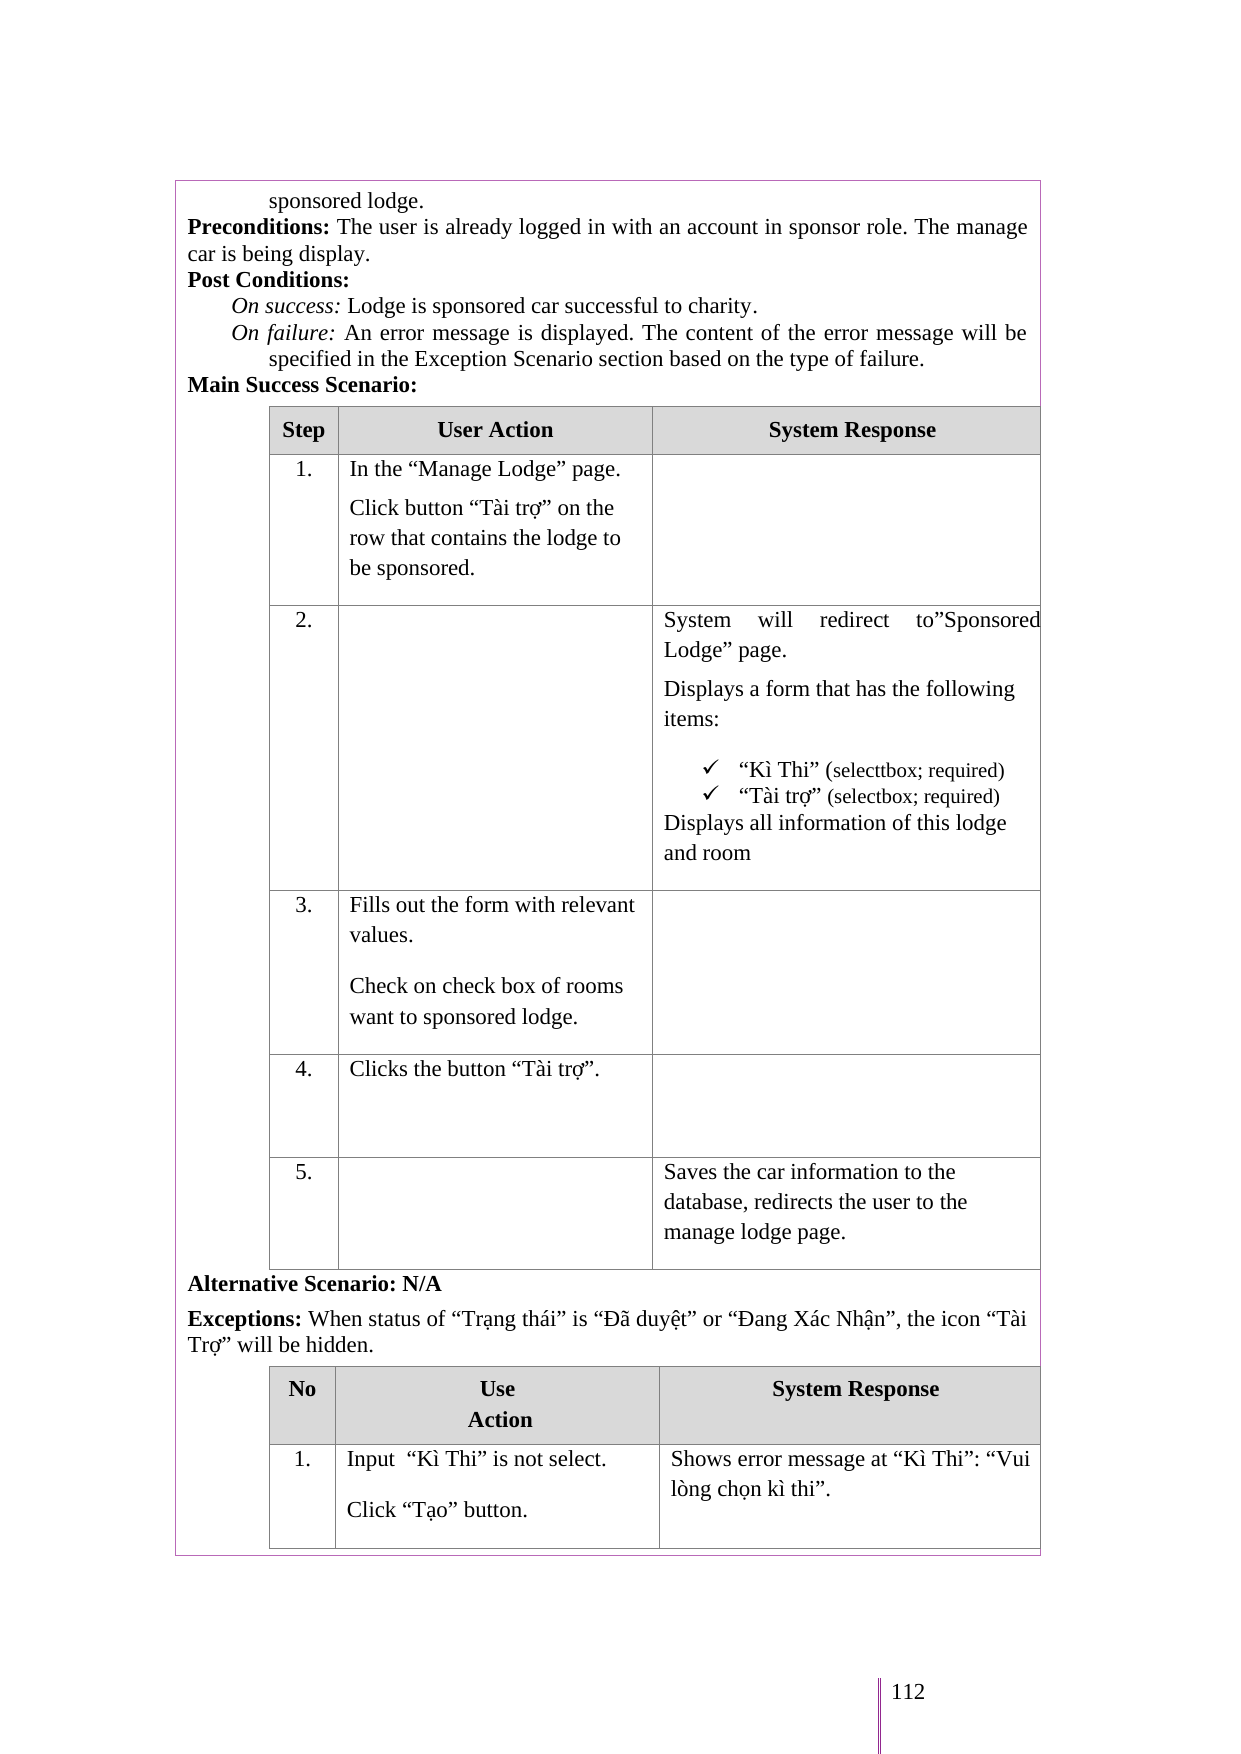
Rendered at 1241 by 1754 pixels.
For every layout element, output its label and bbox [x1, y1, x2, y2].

table_cell [176, 181, 1040, 1554]
